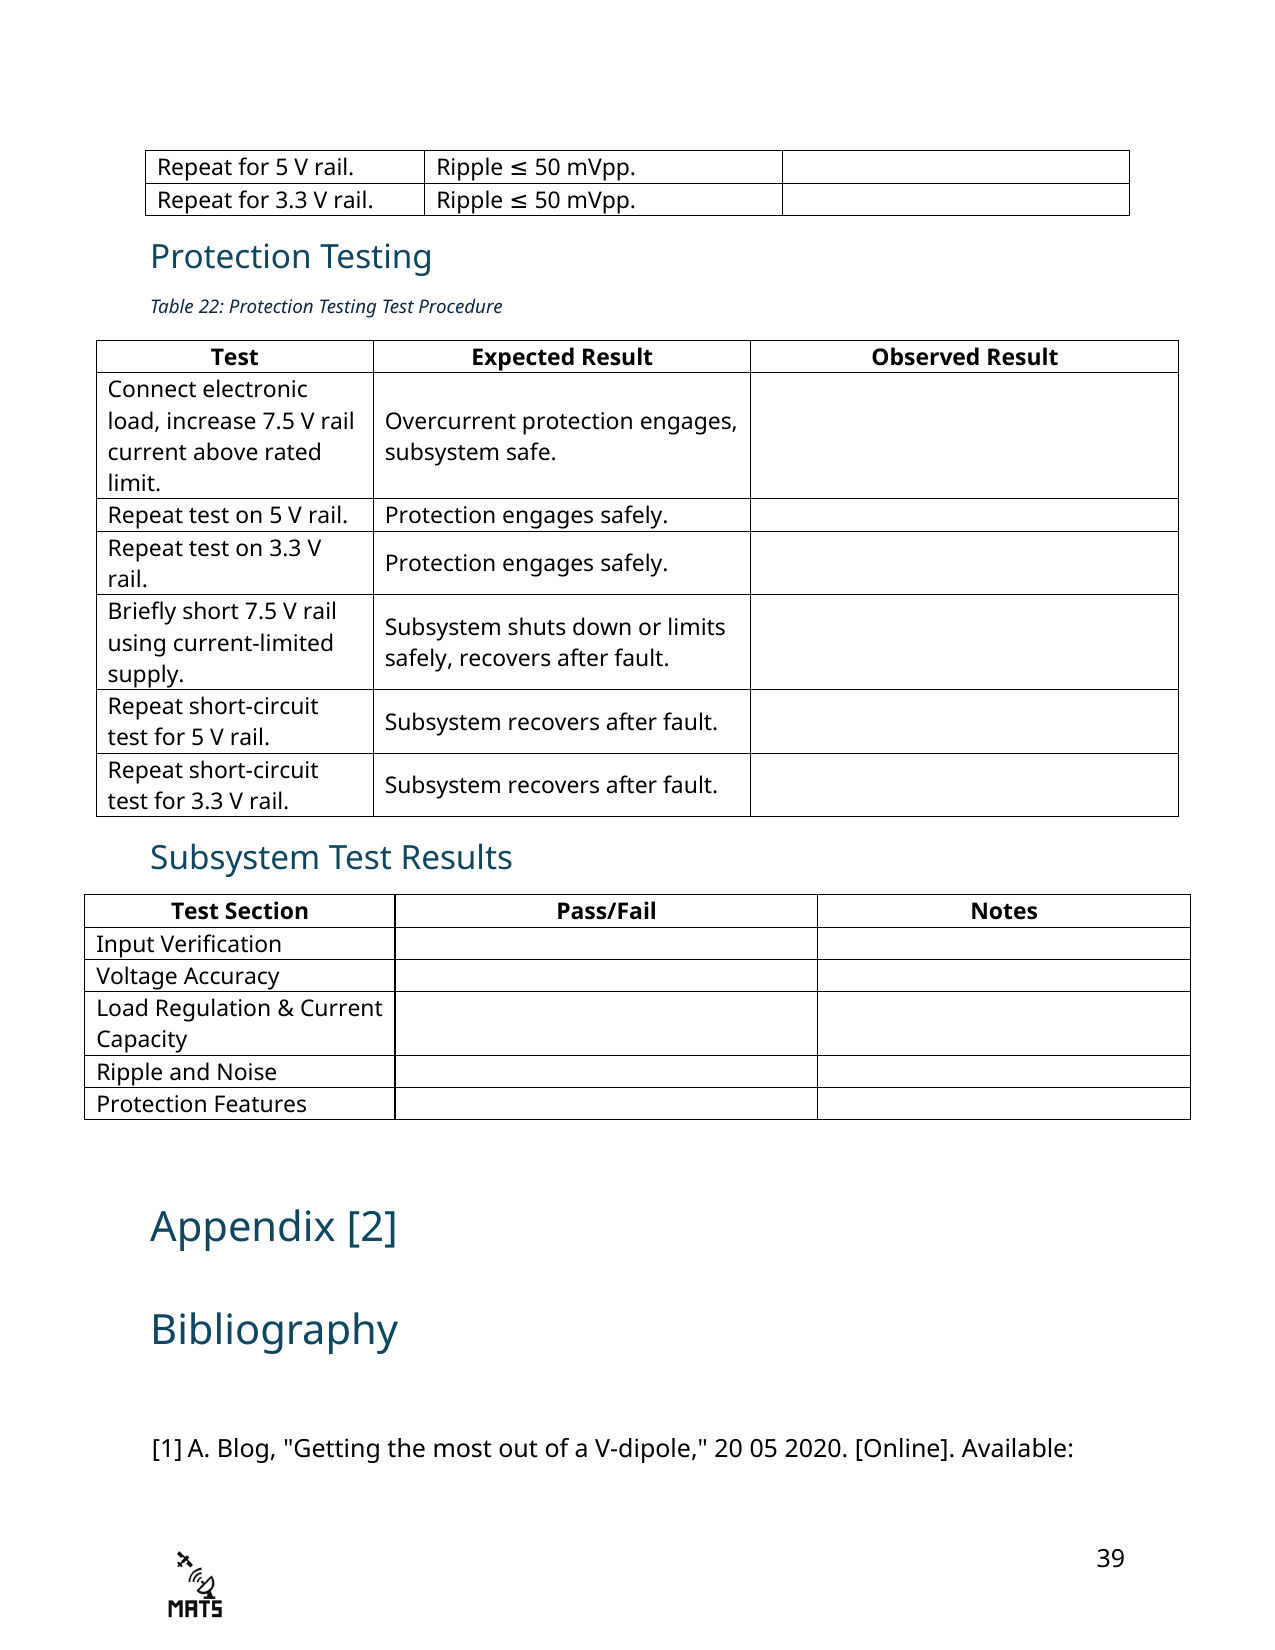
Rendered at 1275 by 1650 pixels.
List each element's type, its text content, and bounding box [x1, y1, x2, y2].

table_cell Briefly short 7.5 V rail using current-limited supply. [97, 595, 373, 689]
table_cell Repeat short-circuit test for 5 V rail. [97, 690, 373, 752]
table_cell [751, 373, 1178, 498]
table_cell [751, 754, 1178, 816]
table_cell [751, 690, 1178, 752]
table_cell [396, 928, 817, 959]
table_cell Connect electronic load, increase 7.5 V rail current above rated limit. [97, 373, 373, 498]
subtitle Subsystem Test Results [150, 834, 1125, 879]
table_header Observed Result [751, 341, 1178, 372]
table_cell [396, 992, 817, 1055]
table_header Notes [818, 895, 1190, 927]
table_cell Repeat for 5 V rail. [146, 151, 424, 183]
table_cell [783, 184, 1129, 215]
table_cell Ripple and Noise [85, 1056, 394, 1087]
table_cell Repeat test on 5 V rail. [97, 499, 373, 531]
table_cell Protection Features [85, 1088, 394, 1119]
subtitle Protection Testing [150, 233, 1125, 278]
table_header Test [97, 341, 373, 372]
table_cell [818, 928, 1190, 959]
table_cell [396, 1088, 817, 1119]
table_cell [818, 1056, 1190, 1087]
table_cell Protection engages safely. [374, 532, 750, 594]
table_cell Subsystem recovers after fault. [374, 690, 750, 752]
table_cell [396, 1056, 817, 1087]
table_cell Subsystem recovers after fault. [374, 754, 750, 816]
table_cell [396, 960, 817, 991]
table_cell [751, 595, 1178, 689]
table_cell Protection engages safely. [374, 499, 750, 531]
table_cell Repeat for 3.3 V rail. [146, 184, 424, 215]
table_header Pass/Fail [396, 895, 817, 927]
text Table 22: Protection Testing Test Procedure [150, 294, 1125, 319]
table_cell [818, 992, 1190, 1055]
table_cell [783, 151, 1129, 183]
table_cell Repeat test on 3.3 V rail. [97, 532, 373, 594]
table_cell Load Regulation & Current Capacity [85, 992, 394, 1055]
table_cell [751, 532, 1178, 594]
table_cell [818, 960, 1190, 991]
table_cell Subsystem shuts down or limits safely, recovers after fault. [374, 595, 750, 689]
table_cell [818, 1088, 1190, 1119]
table_cell Ripple ≤ 50 mVpp. [425, 151, 782, 183]
table_header Expected Result [374, 341, 750, 372]
table_header Test Section [85, 895, 394, 927]
table_cell Ripple ≤ 50 mVpp. [425, 184, 782, 215]
table_cell Input Verification [85, 928, 394, 959]
table_cell Repeat short-circuit test for 3.3 V rail. [97, 754, 373, 816]
table_cell Overcurrent protection engages, subsystem safe. [374, 373, 750, 498]
table_cell Voltage Accuracy [85, 960, 394, 991]
picture [150, 1542, 240, 1632]
table_cell [751, 499, 1178, 531]
subtitle Appendix [150, 1197, 1125, 1254]
